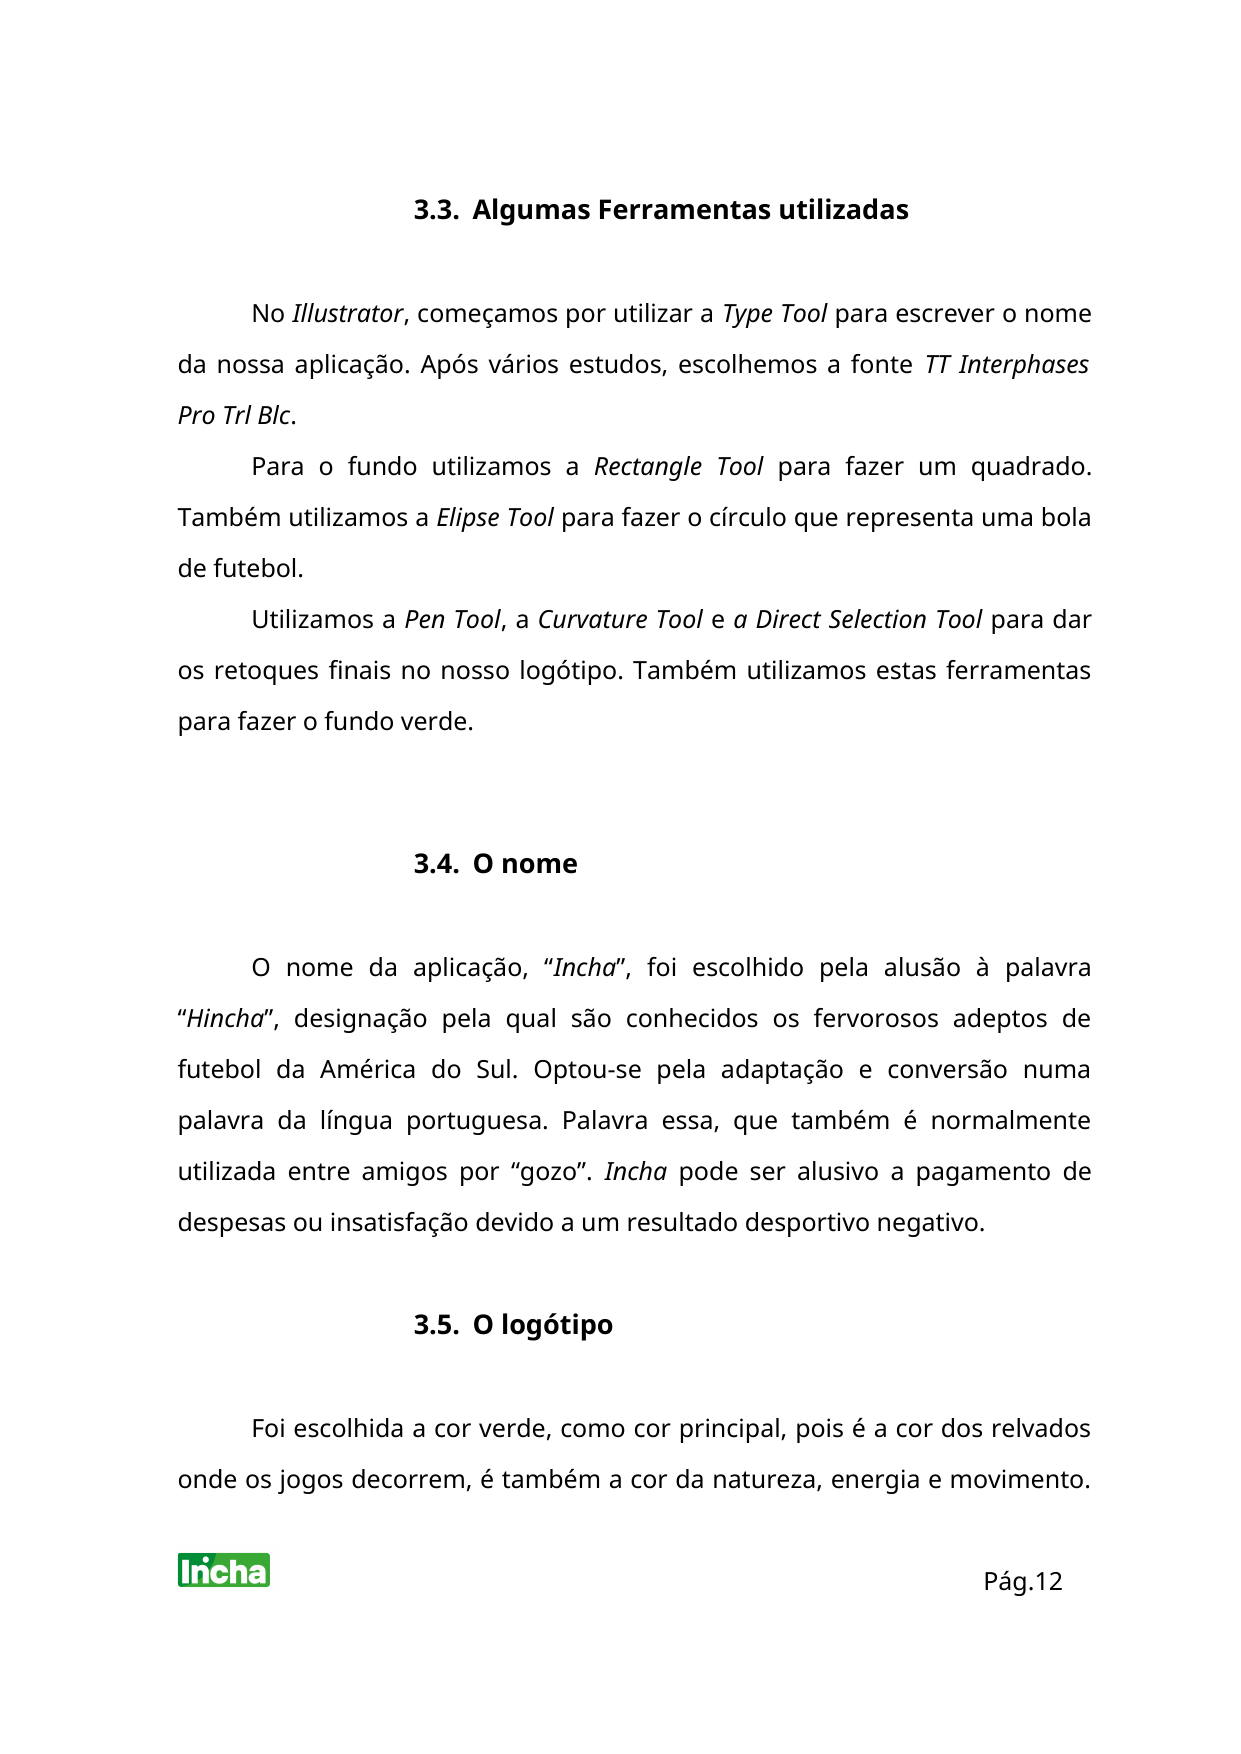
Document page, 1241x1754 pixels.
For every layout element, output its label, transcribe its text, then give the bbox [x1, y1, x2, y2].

text O nome da aplicação, “Incha”, foi escolhido pela alusão à palavra “Hincha”, designação pela qual são conhecidos os fervorosos adeptos de futebol da América do Sul. Optou-se pela adaptação e conversão numa palavra da língua portuguesa. Palavra essa, que também é normalmente utilizada entre amigos por “gozo”. Incha pode ser alusivo a pagamento de despesas ou insatisfação devido a um resultado desportivo negativo. [177, 949, 1092, 1239]
text Utilizamos a Pen Tool, a Curvature Tool e a Direct Selection Tool para dar os retoques finais no nosso logótipo. Também utilizamos estas ferramentas para fazer o fundo verde. [177, 602, 1092, 738]
subtitle Algumas Ferramentas utilizadas [413, 190, 1092, 227]
subtitle O nome [413, 844, 1092, 881]
text Para o fundo utilizamos a Rectangle Tool para fazer um quadrado. Também utilizamos a Elipse Tool para fazer o círculo que representa uma bola de futebol. [177, 449, 1092, 585]
text No Illustrator, começamos por utilizar a Type Tool para escrever o nome da nossa aplicação. Após vários estudos, escolhemos a fonte TT Interphases Pro Trl Blc. [177, 296, 1092, 432]
picture [177, 1547, 279, 1591]
subtitle O logótipo [413, 1306, 1092, 1343]
